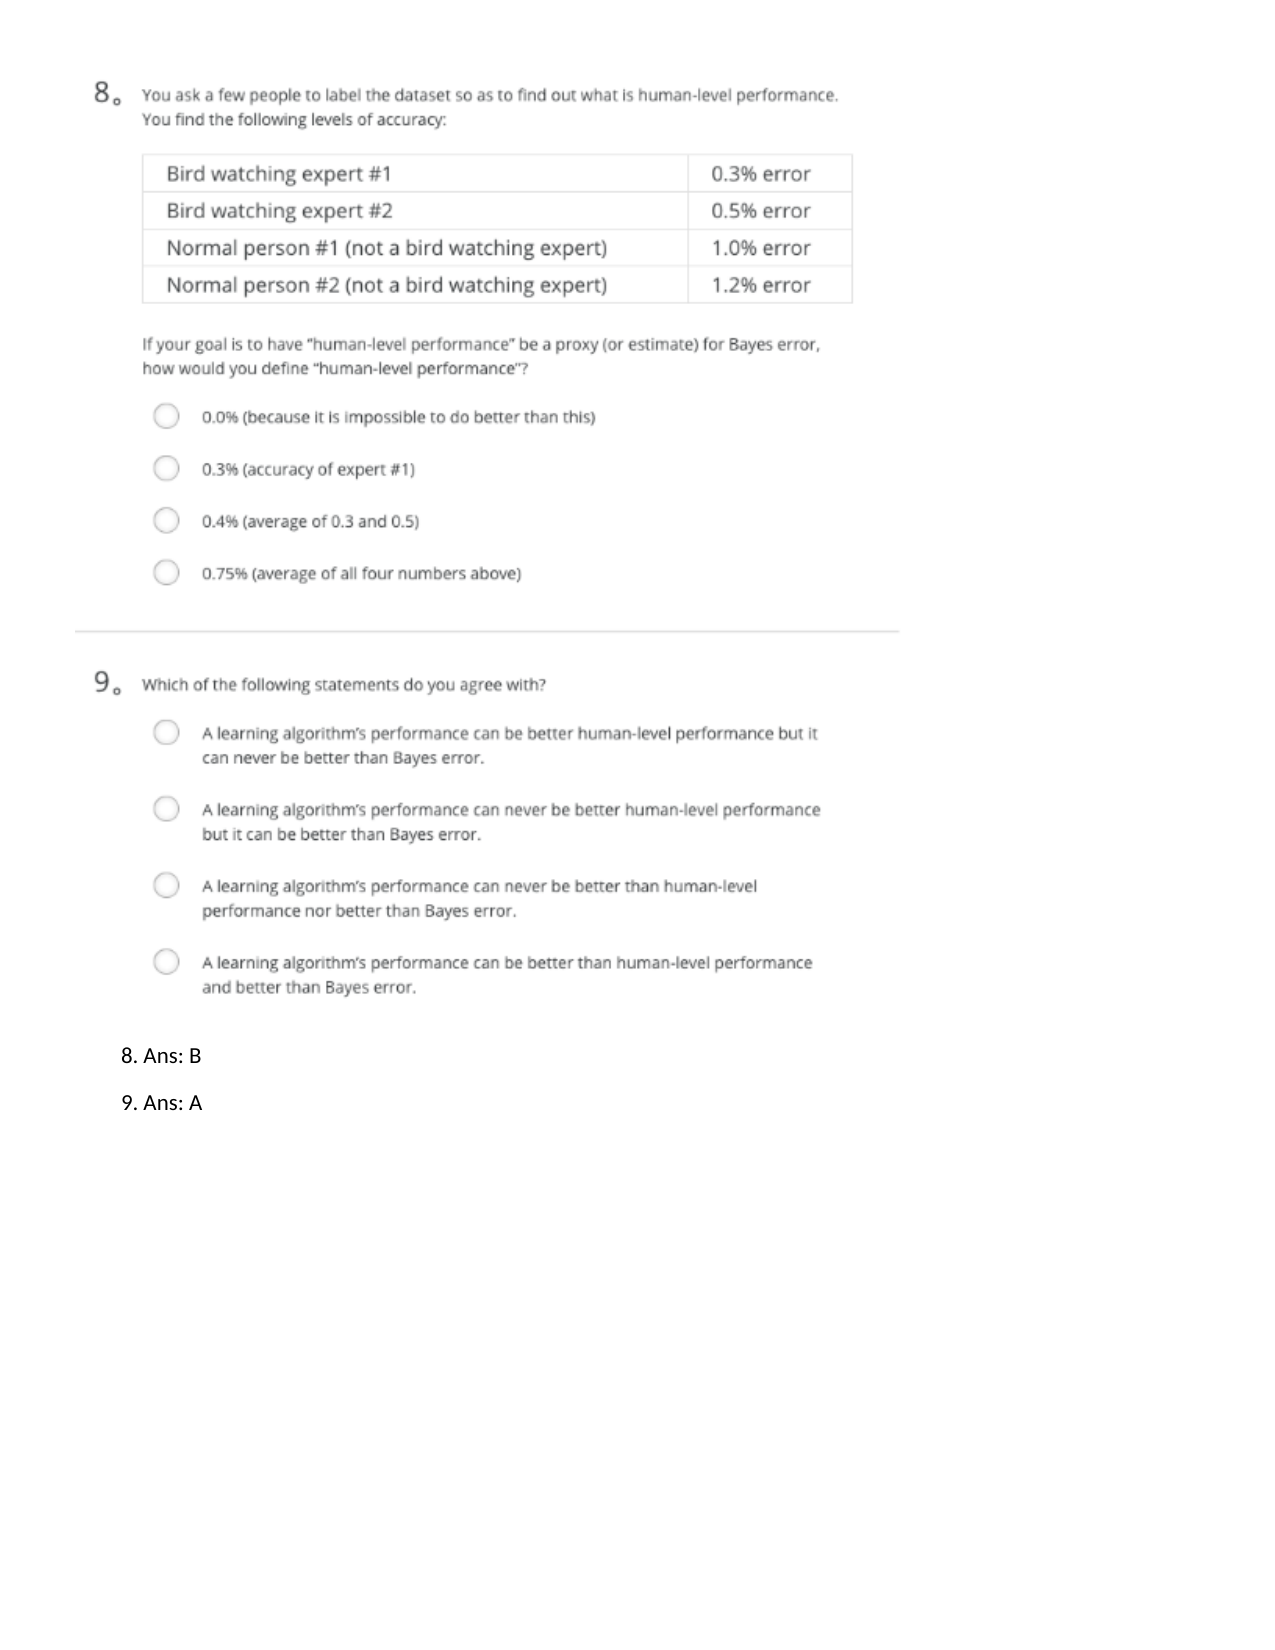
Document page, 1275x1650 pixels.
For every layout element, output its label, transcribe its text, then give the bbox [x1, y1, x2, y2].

picture [75, 75, 908, 1022]
text 9. Ans: A [121, 1088, 1200, 1116]
text 8. Ans: B [121, 1041, 1200, 1069]
